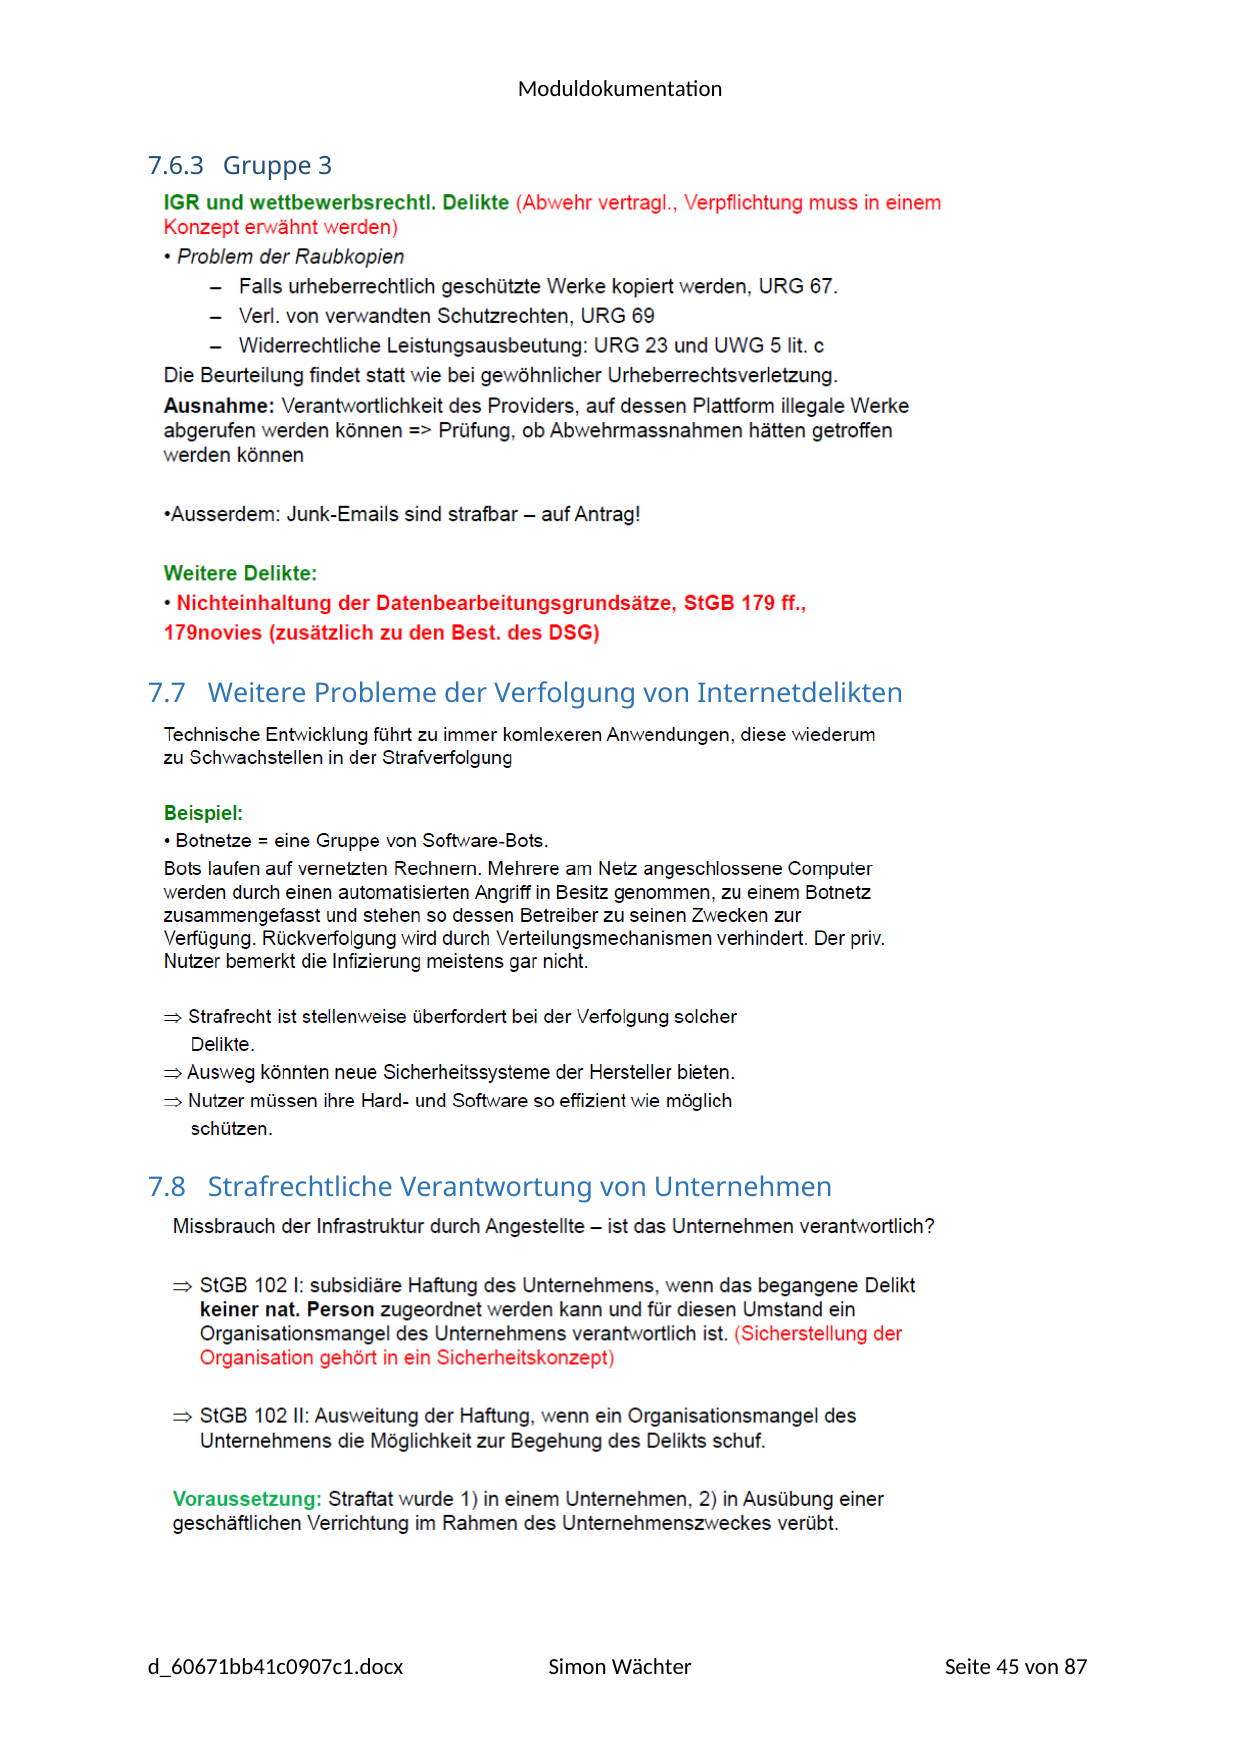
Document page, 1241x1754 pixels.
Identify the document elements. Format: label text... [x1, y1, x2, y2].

subtitle Gruppe 3 [148, 148, 1093, 182]
picture [147, 713, 897, 1149]
subtitle Weitere Probleme der Verfolgung von Internetdelikten [148, 673, 1093, 710]
picture [147, 184, 956, 655]
subtitle Strafrechtliche Verantwortung von Unternehmen [148, 1168, 1093, 1205]
picture [147, 1207, 945, 1555]
